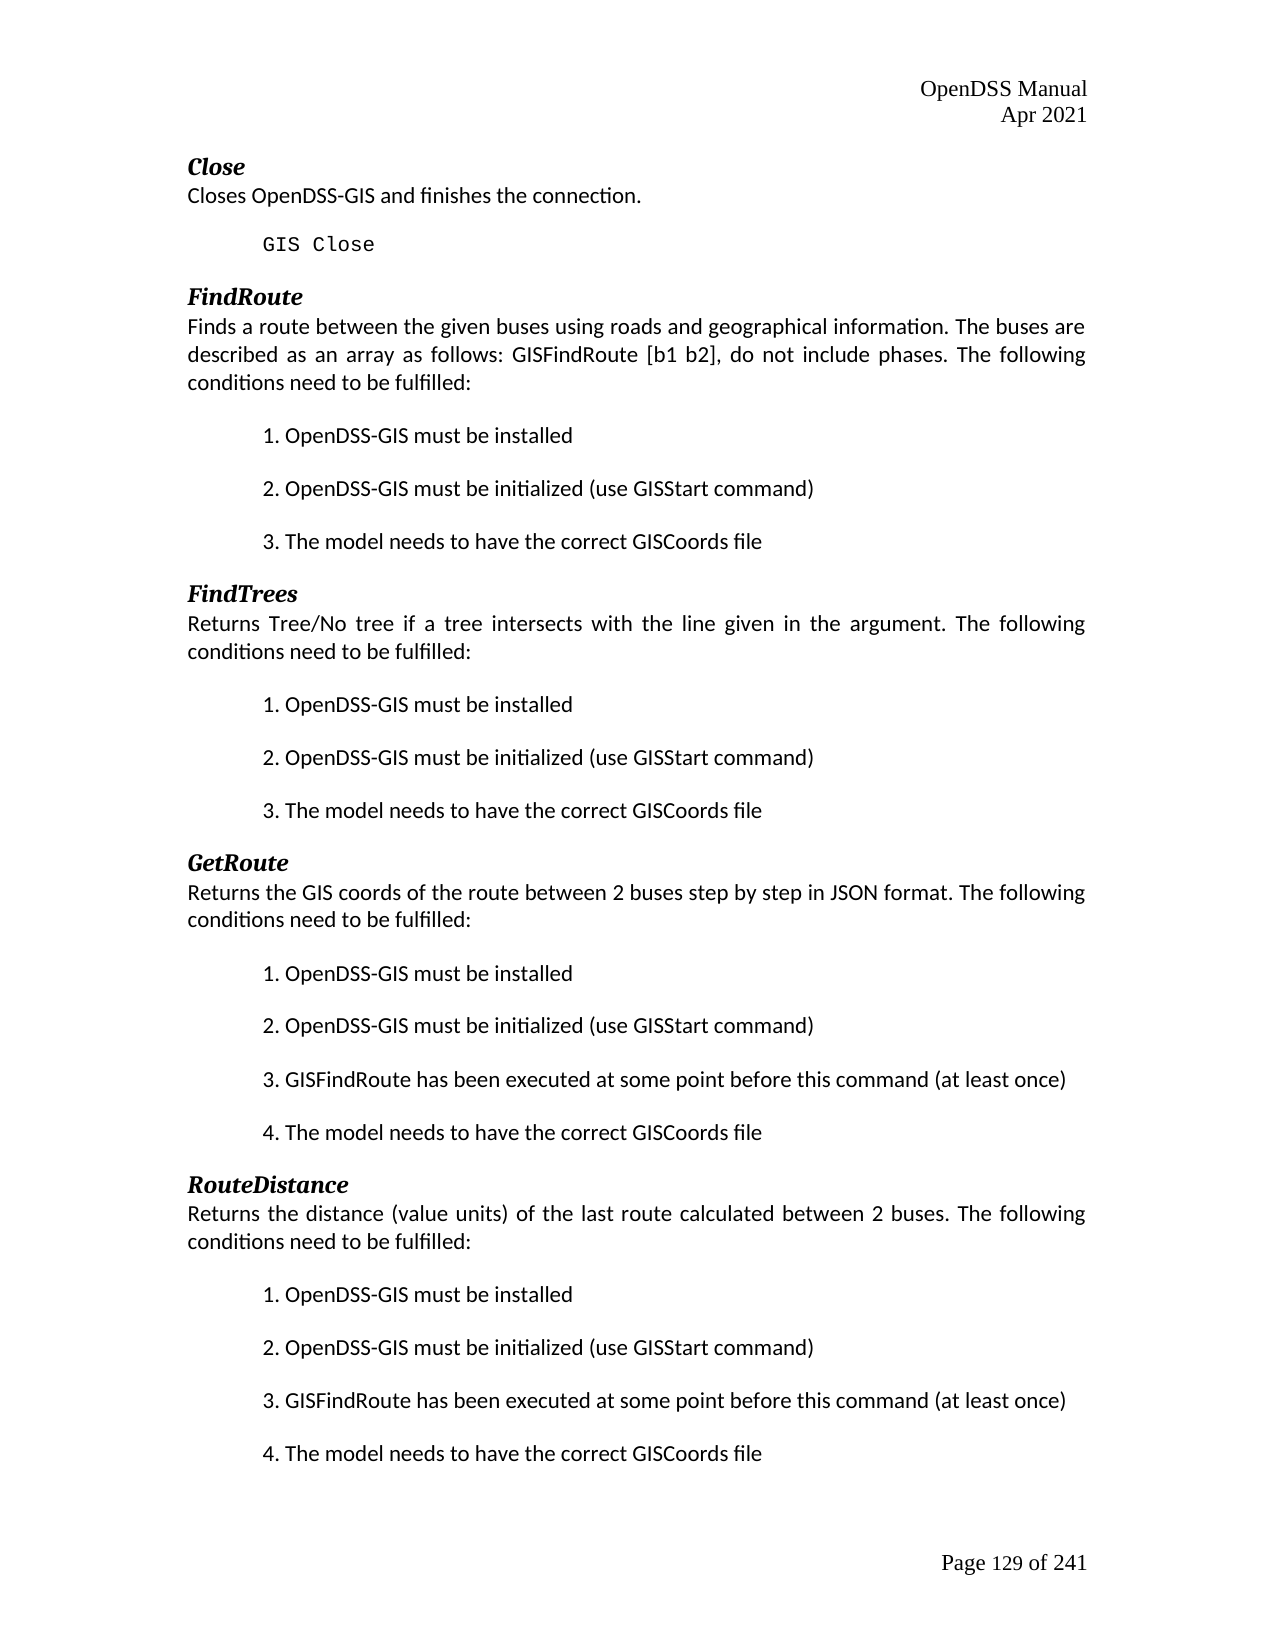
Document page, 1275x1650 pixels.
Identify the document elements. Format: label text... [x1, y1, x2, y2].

text 2. OpenDSS-GIS must be initialized (use GISStart command) [262, 1012, 1087, 1040]
text 4. The model needs to have the correct GISCoords file [262, 1118, 1087, 1146]
subtitle FindRoute [187, 283, 1087, 312]
text 1. OpenDSS-GIS must be installed [262, 690, 1087, 718]
text 2. OpenDSS-GIS must be initialized (use GISStart command) [262, 474, 1087, 502]
text GIS Close [187, 234, 1087, 258]
subtitle RouteDistance [187, 1171, 1087, 1199]
text Returns the GIS coords of the route between 2 buses step by step in JSON format. The following conditions need to be fulfilled: [187, 878, 1087, 934]
text 2. OpenDSS-GIS must be initialized (use GISStart command) [262, 743, 1087, 771]
text 3. GISFindRoute has been executed at some point before this command (at least once) [262, 1387, 1087, 1414]
text 3. GISFindRoute has been executed at some point before this command (at least once) [262, 1065, 1087, 1093]
text 2. OpenDSS-GIS must be initialized (use GISStart command) [262, 1333, 1087, 1362]
subtitle FindTrees [187, 580, 1087, 609]
text 3. The model needs to have the correct GISCoords file [262, 796, 1087, 824]
text Finds a route between the given buses using roads and geographical information. The buses are described as an array as follows: GISFindRoute [b1 b2], do not include phases. The following conditions need to be fulfilled: [187, 312, 1087, 396]
subtitle GetRoute [187, 849, 1087, 878]
text 1. OpenDSS-GIS must be installed [262, 421, 1087, 449]
text 3. The model needs to have the correct GISCoords file [262, 527, 1087, 555]
text Returns the distance (value units) of the last route calculated between 2 buses. The following conditions need to be fulfilled: [187, 1199, 1087, 1256]
text Closes OpenDSS-GIS and finishes the connection. [187, 181, 1087, 209]
text 1. OpenDSS-GIS must be installed [262, 1281, 1087, 1308]
text 1. OpenDSS-GIS must be installed [262, 959, 1087, 987]
text 4. The model needs to have the correct GISCoords file [262, 1439, 1087, 1468]
text Returns Tree/No tree if a tree intersects with the line given in the argument. The following conditions need to be fulfilled: [187, 609, 1087, 665]
subtitle Close [187, 153, 1087, 181]
